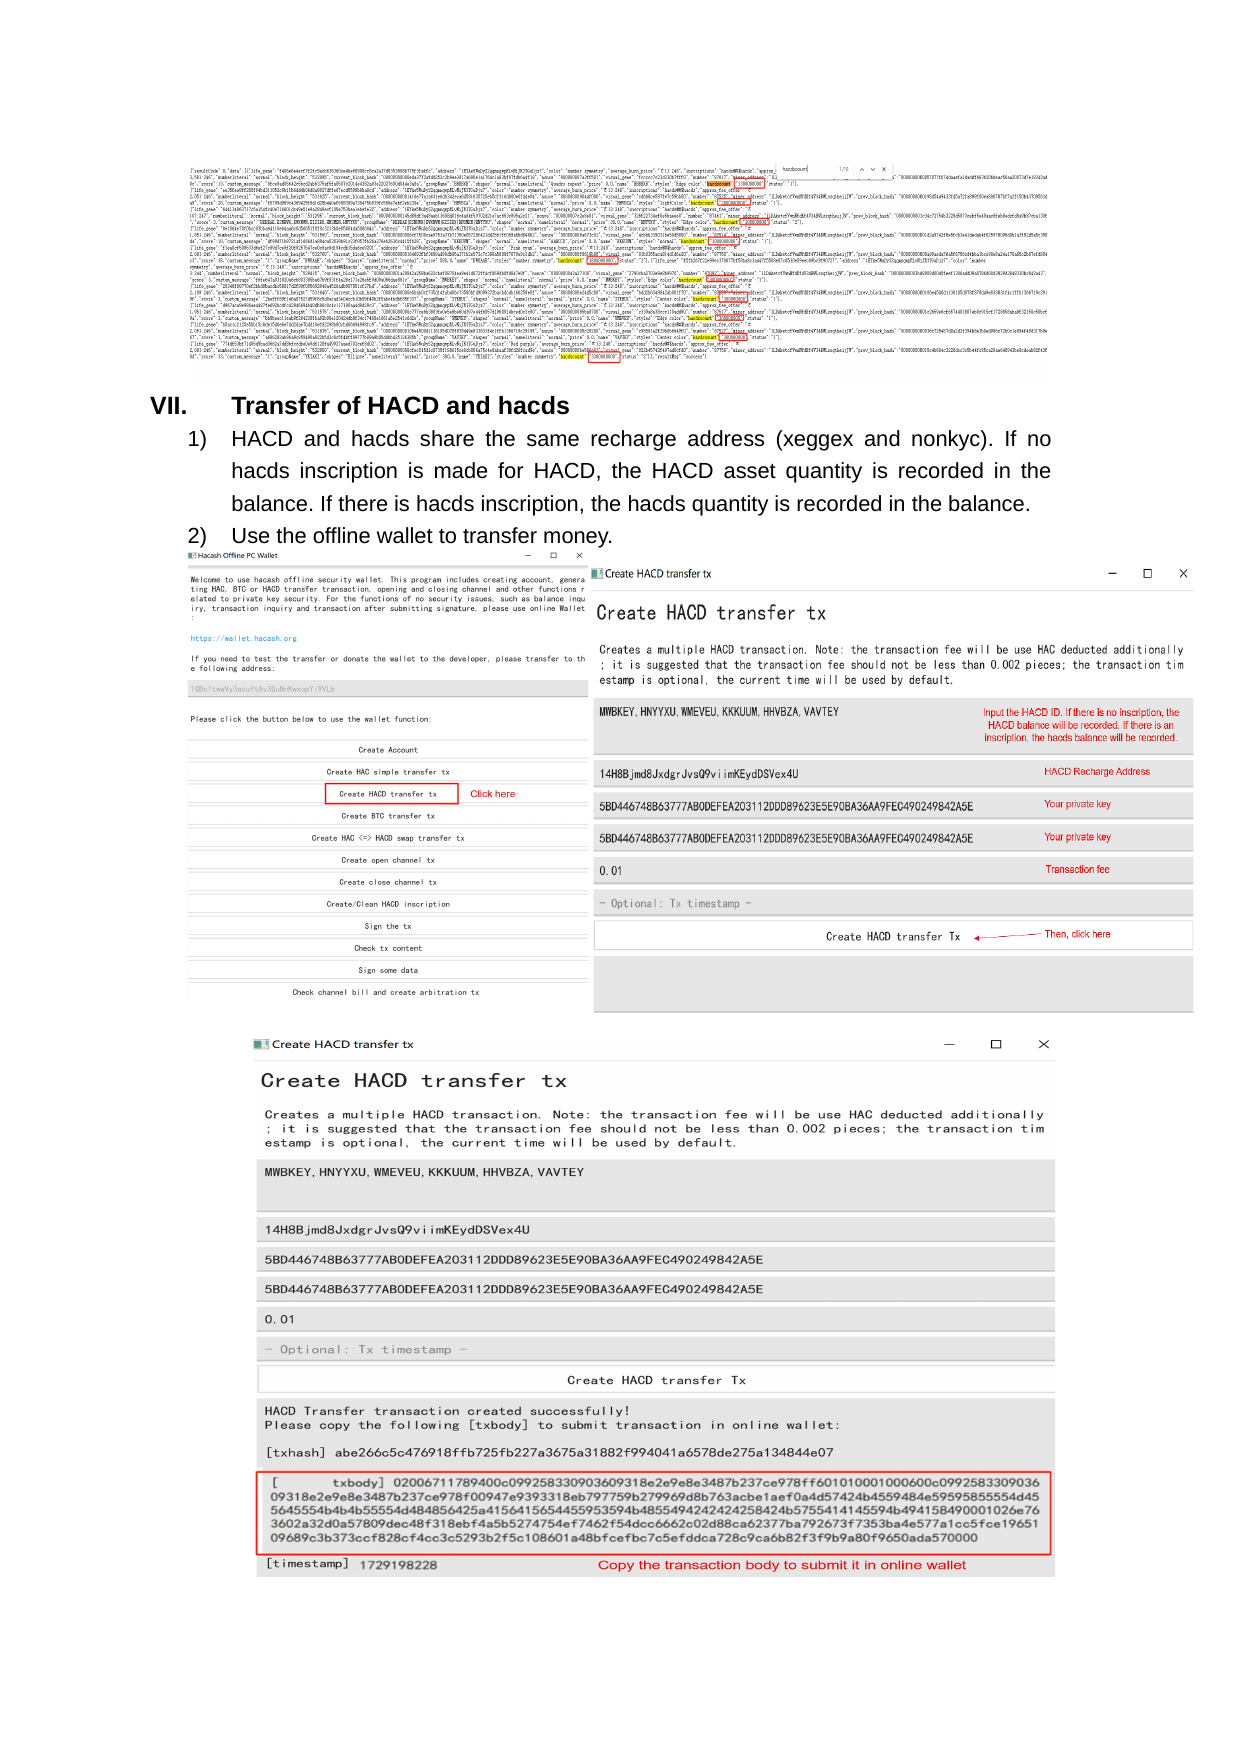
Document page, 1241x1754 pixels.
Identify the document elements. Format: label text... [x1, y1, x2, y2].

list Use the offline wallet to transfer money. [187, 519, 1053, 552]
picture [187, 552, 1194, 1015]
picture [187, 162, 1051, 385]
picture [253, 1039, 1055, 1577]
list Transfer of HACD and hacds [187, 389, 1053, 422]
list HACD and hacds share the same recharge address (xeggex and nonkyc). If no hacds inscription is made for HACD, the HACD asset quantity is recorded in the balance. If there is hacds inscription, the hacds quantity is recorded in the balance. [187, 422, 1053, 519]
